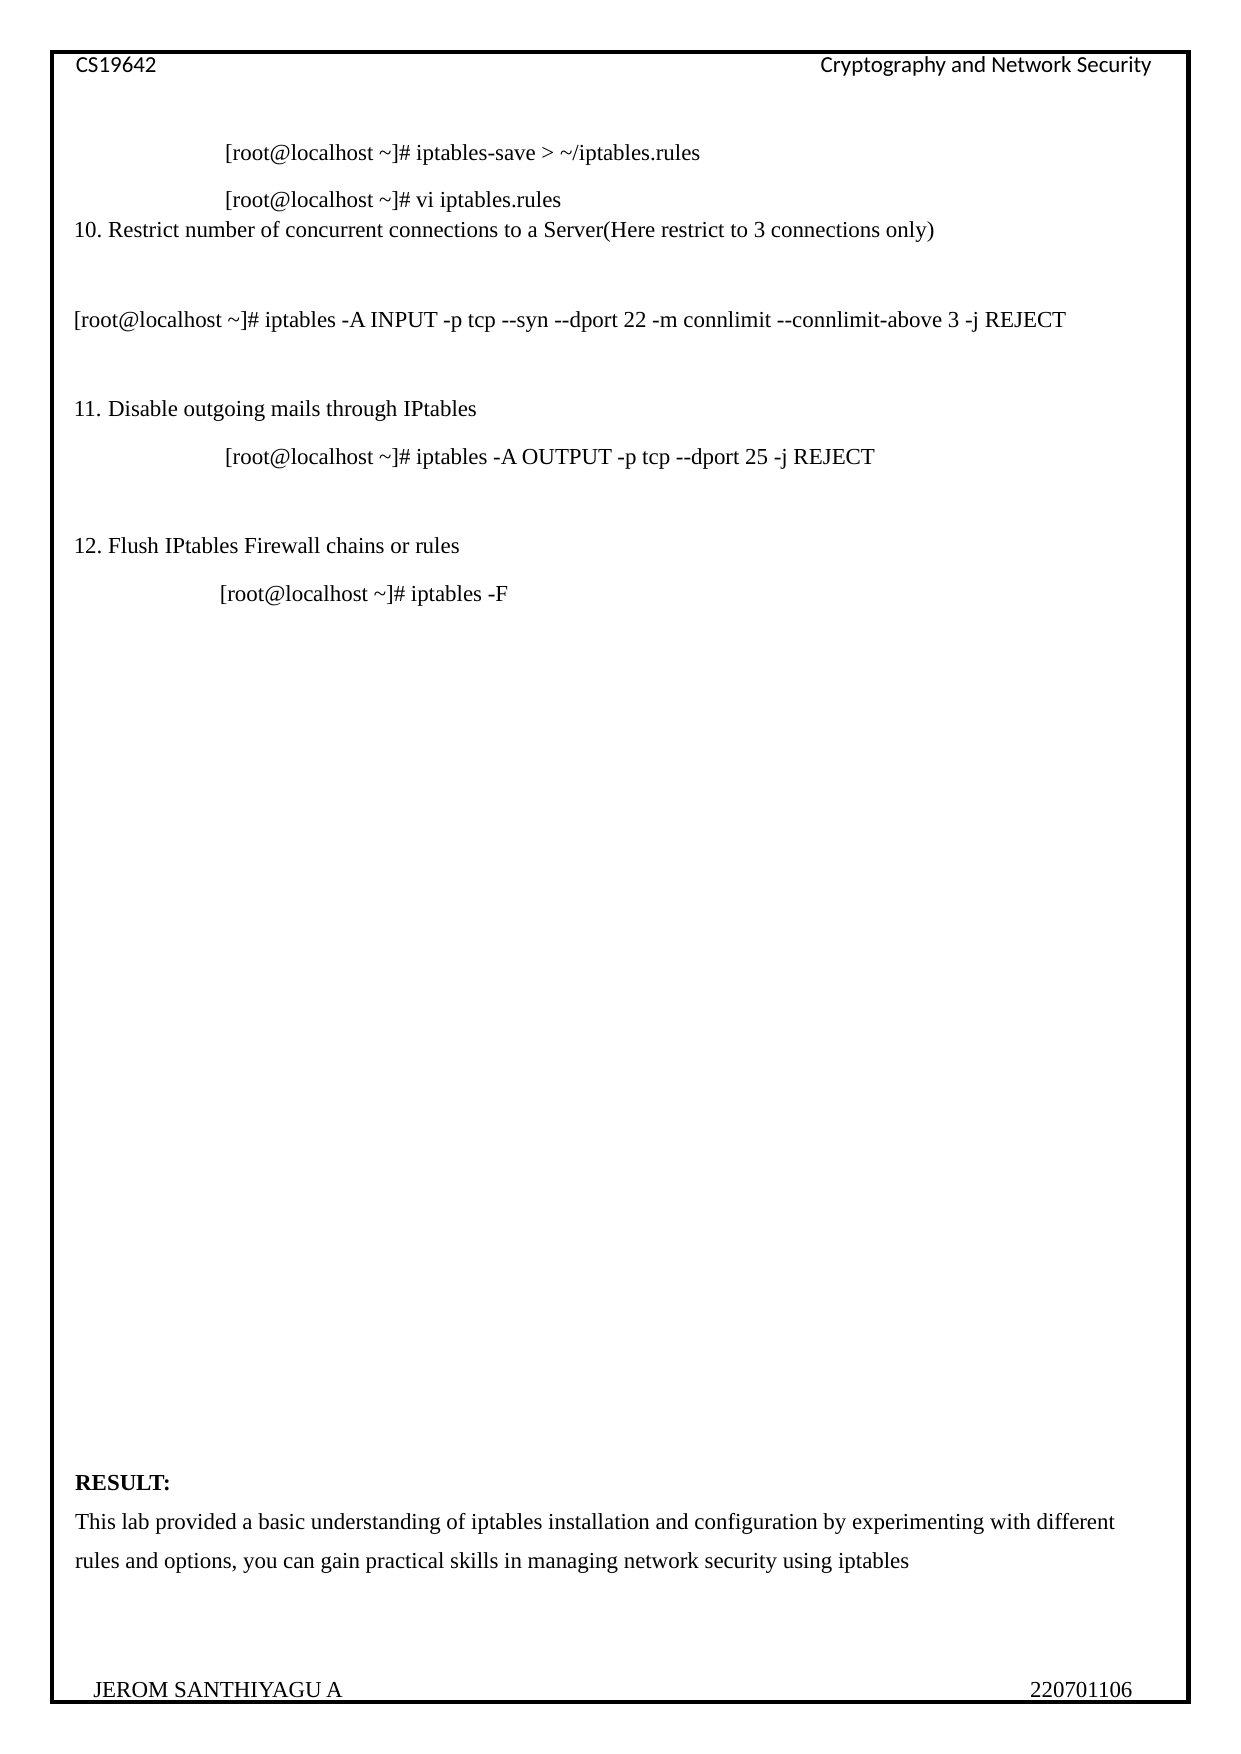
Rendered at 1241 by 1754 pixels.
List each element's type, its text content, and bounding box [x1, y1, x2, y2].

list Disable outgoing mails through IPtables [73, 396, 1166, 422]
text [root@localhost ~]# iptables -A OUTPUT -p tcp --dport 25 -j REJECT [225, 443, 1166, 469]
text [root@localhost ~]# iptables -F [64, 579, 1172, 606]
text [root@localhost ~]# iptables-save > ~/iptables.rules [225, 139, 1166, 165]
text This lab provided a basic understanding of iptables installation and configuration by experimenting with different rules and options, you can gain practical skills in managing network security using iptables [75, 1508, 1135, 1573]
list Flush IPtables Firewall chains or rules [73, 533, 1166, 559]
list Restrict number of concurrent connections to a Server(Here restrict to 3 connections only) [73, 216, 1166, 242]
text [root@localhost ~]# vi iptables.rules [225, 186, 1166, 212]
text [root@localhost ~]# iptables -A INPUT -p tcp --syn --dport 22 -m connlimit --connlimit-above 3 -j REJECT [73, 306, 1166, 332]
text RESULT: [75, 1469, 1135, 1495]
